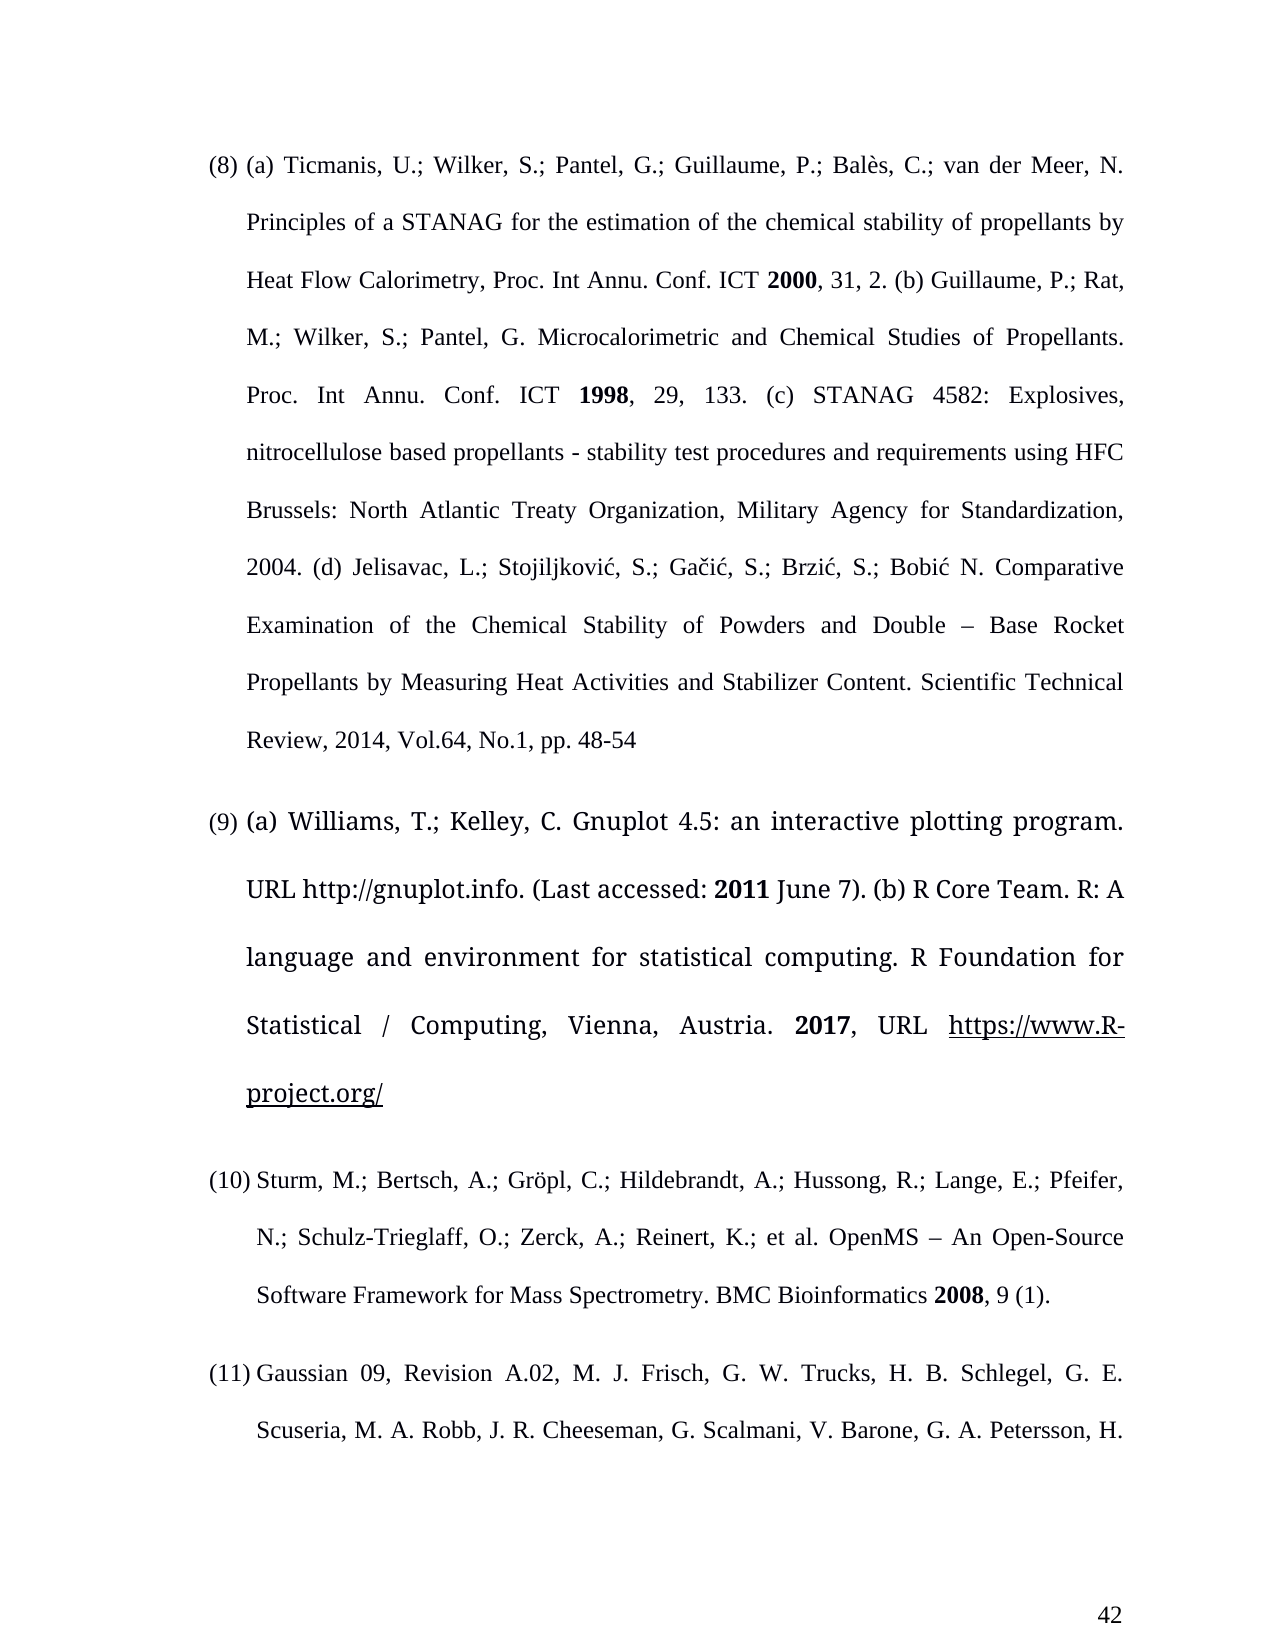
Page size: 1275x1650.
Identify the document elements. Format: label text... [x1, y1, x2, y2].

list Sturm, M.; Bertsch, A.; Gröpl, C.; Hildebrandt, A.; Hussong, R.; Lange, E.; Pfeifer, N.; Schulz-Trieglaff, O.; Zerck, A.; Reinert, K.; et al. OpenMS – An Open-Source Software Framework for Mass Spectrometry. BMC Bioinformatics 2008, 9 (1). [209, 1165, 1125, 1308]
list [209, 1358, 1125, 1444]
list (a) Ticmanis, U.; Wilker, S.; Pantel, G.; Guillaume, P.; Balès, C.; van der Meer, N. Principles of a STANAG for the estimation of the chemical stability of propellants by Heat Flow Calorimetry, Proc. Int Annu. Conf. ICT 2000, 31, 2. (b) Guillaume, P.; Rat, M.; Wilker, S.; Pantel, G. Microcalorimetric and Chemical Studies of Propellants. Proc. Int Annu. Conf. ICT 1998, 29, 133. (c) STANAG 4582: Explosives, nitrocellulose based propellants - stability test procedures and requirements using HFC Brussels: North Atlantic Treaty Organization, Military Agency for Standardization, 2004. (d) Jelisavac, L.; Stojiljković, S.; Gačić, S.; Brzić, S.; Bobić N. Comparative Examination of the Chemical Stability of Powders and Double – Base Rocket Propellants by Measuring Heat Activities and Stabilizer Content. Scientific Technical Review, 2014, Vol.64, No.1, pp. 48-54 [208, 150, 1125, 754]
list (a) Williams, T.; Kelley, C. Gnuplot 4.5: an interactive plotting program. URL http://gnuplot.info. (Last accessed: 2011 June 7). (b) R Core Team. R: A language and environment for statistical computing. R Foundation for Statistical / Computing, Vienna, Austria. 2017, URL https://www.R-project.org/ [208, 803, 1125, 1110]
